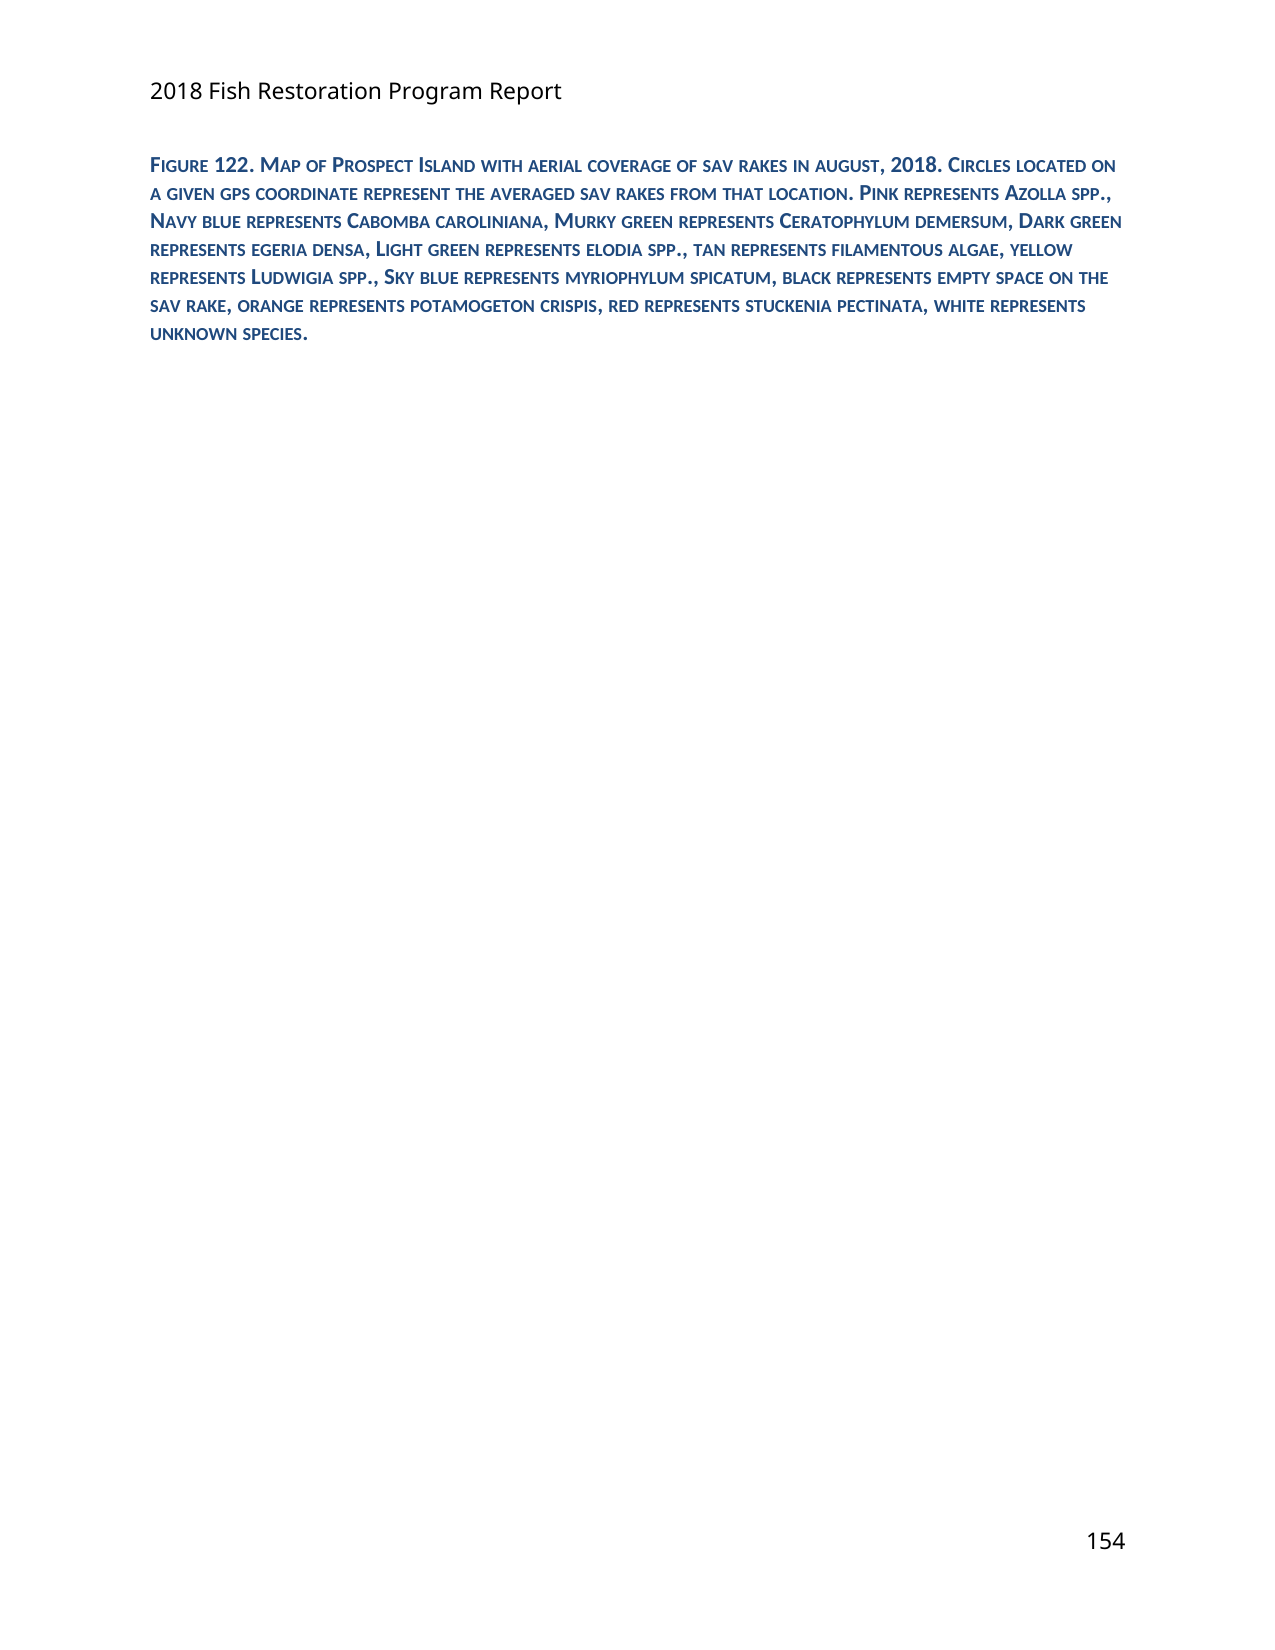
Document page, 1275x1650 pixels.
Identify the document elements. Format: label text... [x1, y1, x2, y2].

text Figure 122. Map of Prospect Island with aerial coverage of sav rakes in august, 2018. Circles located on a given gps coordinate represent the averaged sav rakes from that location. Pink represents Azolla spp., Navy blue represents Cabomba caroliniana, Murky green represents Ceratophylum demersum, Dark green represents egeria densa, Light green represents elodia spp., tan represents filamentous algae, yellow represents Ludwigia spp., Sky blue represents myriophylum spicatum, black represents empty space on the sav rake, orange represents potamogeton crispis, red represents stuckenia pectinata, white represents unknown species. [150, 150, 1125, 346]
